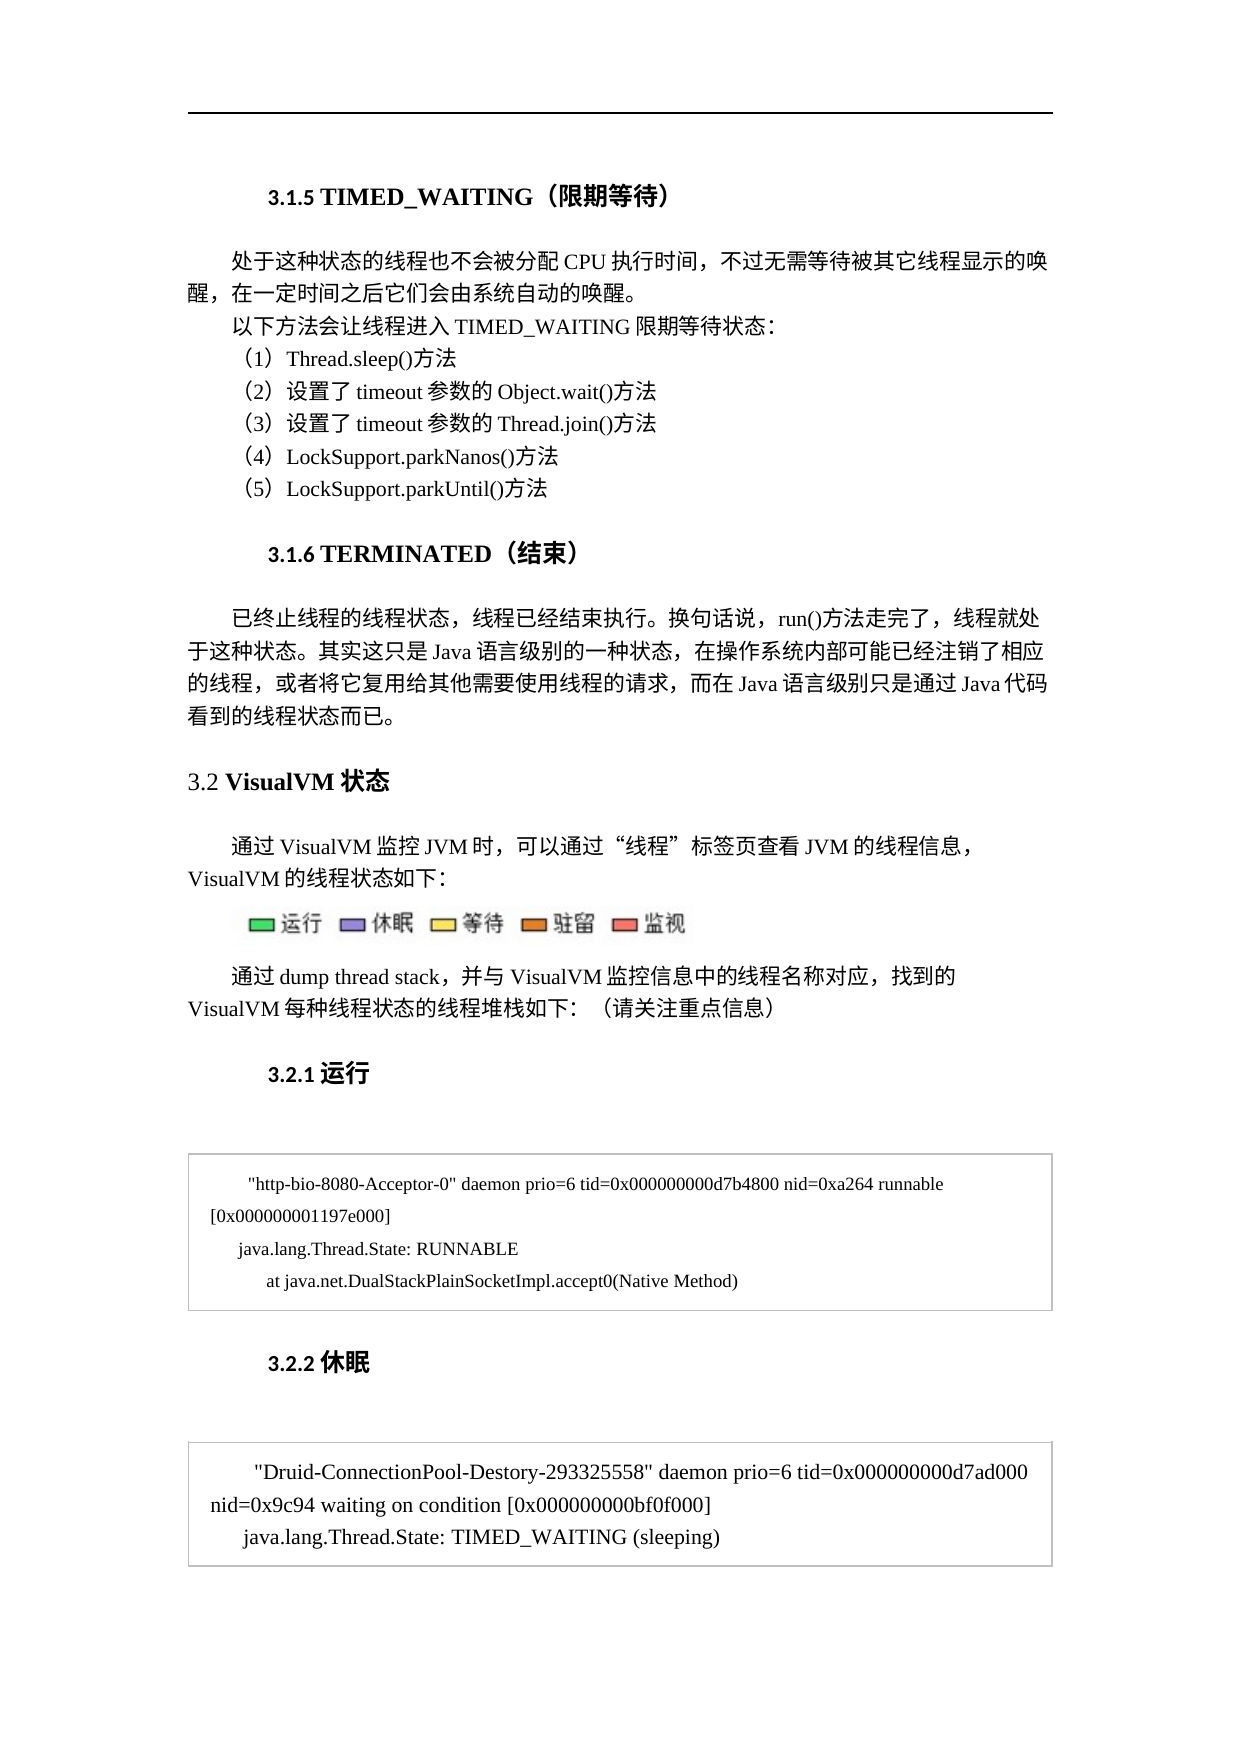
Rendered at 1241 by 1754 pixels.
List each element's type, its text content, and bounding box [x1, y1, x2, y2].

text （5）LockSupport.parkUntil()方法 [187, 471, 1053, 503]
text 以下方法会让线程进入TIMED_WAITING限期等待状态： [187, 308, 1053, 341]
picture [231, 906, 698, 946]
subtitle TIMED_WAITING（限期等待） [247, 162, 1053, 227]
subtitle VisualVM状态 [187, 747, 1053, 812]
text 通过VisualVM监控JVM时，可以通过“线程”标签页查看JVM的线程信息，VisualVM的线程状态如下： [187, 828, 1053, 893]
text （2）设置了timeout参数的Object.wait()方法 [187, 373, 1053, 406]
text 通过dump thread stack，并与VisualVM监控信息中的线程名称对应，找到的VisualVM每种线程状态的线程堆栈如下：（请关注重点信息） [187, 958, 1053, 1023]
subtitle 休眠 [247, 1328, 1053, 1393]
text （3）设置了timeout参数的Thread.join()方法 [187, 406, 1053, 438]
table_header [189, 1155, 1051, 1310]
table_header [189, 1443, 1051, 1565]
text （4）LockSupport.parkNanos()方法 [187, 438, 1053, 471]
text （1）Thread.sleep()方法 [187, 341, 1053, 373]
subtitle TERMINATED（结束） [247, 519, 1053, 584]
text 处于这种状态的线程也不会被分配CPU执行时间，不过无需等待被其它线程显示的唤醒，在一定时间之后它们会由系统自动的唤醒。 [187, 243, 1053, 308]
subtitle 运行 [247, 1039, 1053, 1104]
text 已终止线程的线程状态，线程已经结束执行。换句话说，run()方法走完了，线程就处于这种状态。其实这只是Java语言级别的一种状态，在操作系统内部可能已经注销了相应的线程，或者将它复用给其他需要使用线程的请求，而在Java语言级别只是通过Java代码看到的线程状态而已。 [187, 601, 1053, 731]
